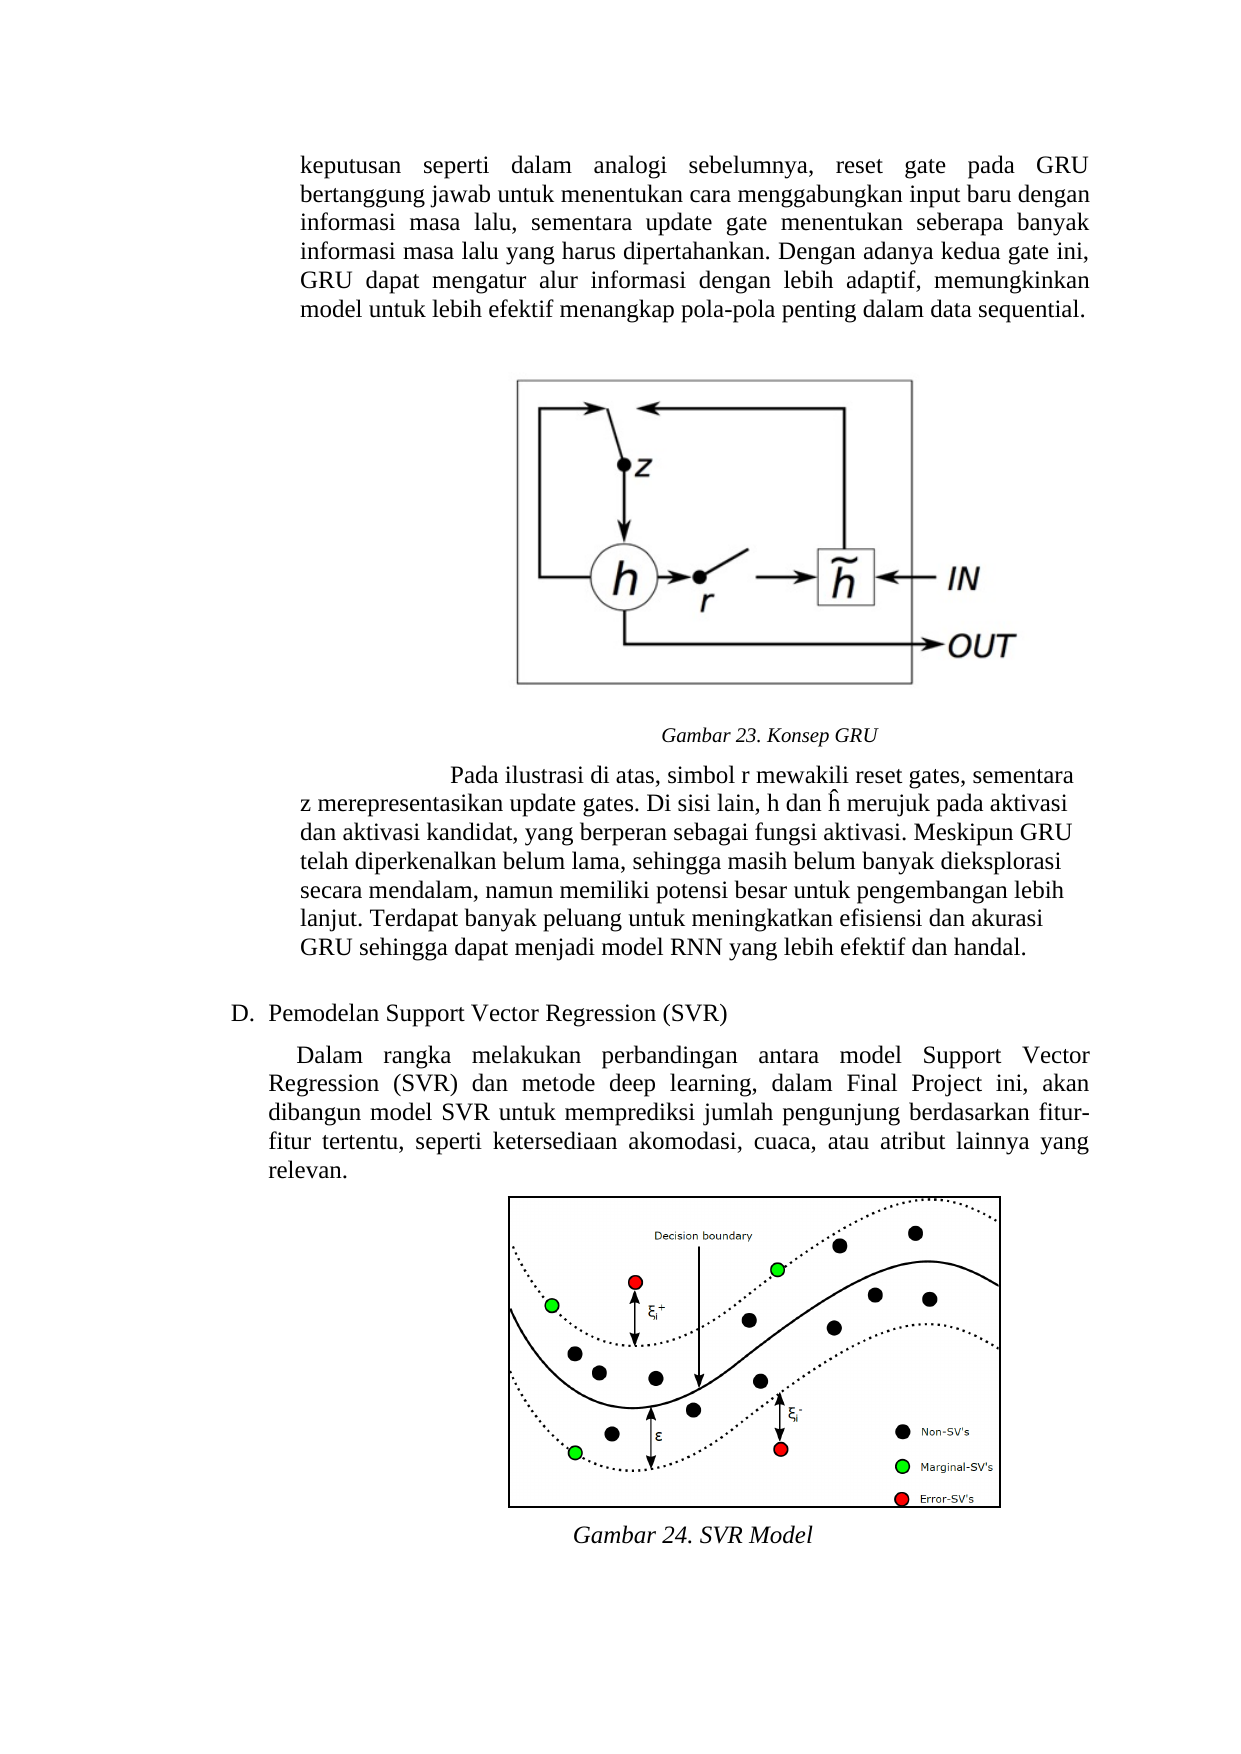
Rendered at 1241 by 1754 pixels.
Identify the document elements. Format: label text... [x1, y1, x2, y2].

subtitle Pemodelan Support Vector Regression (SVR) [231, 998, 1090, 1027]
picture [499, 335, 1041, 711]
text Pada ilustrasi di atas, simbol r mewakili reset gates, sementara z merepresentasikan update gates. Di sisi lain, h dan ĥ merujuk pada aktivasi dan aktivasi kandidat, yang berperan sebagai fungsi aktivasi. Meskipun GRU telah diperkenalkan belum lama, sehingga masih belum banyak dieksplorasi secara mendalam, namun memiliki potensi besar untuk pengembangan lebih lanjut. Terdapat banyak peluang untuk meningkatkan efisiensi dan akurasi GRU sehingga dapat menjadi model RNN yang lebih efektif dan handal. [300, 760, 1090, 961]
picture [510, 1198, 999, 1506]
text Gambar 24. SVR Model [298, 1520, 1090, 1549]
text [300, 150, 1090, 322]
subtitle Gambar 23. Konsep GRU [300, 723, 1090, 747]
text Dalam rangka melakukan perbandingan antara model Support Vector Regression (SVR) dan metode deep learning, dalam Final Project ini, akan dibangun model SVR untuk memprediksi jumlah pengunjung berdasarkan fitur-fitur tertentu, seperti ketersediaan akomodasi, cuaca, atau atribut lainnya yang relevan. [268, 1040, 1090, 1183]
